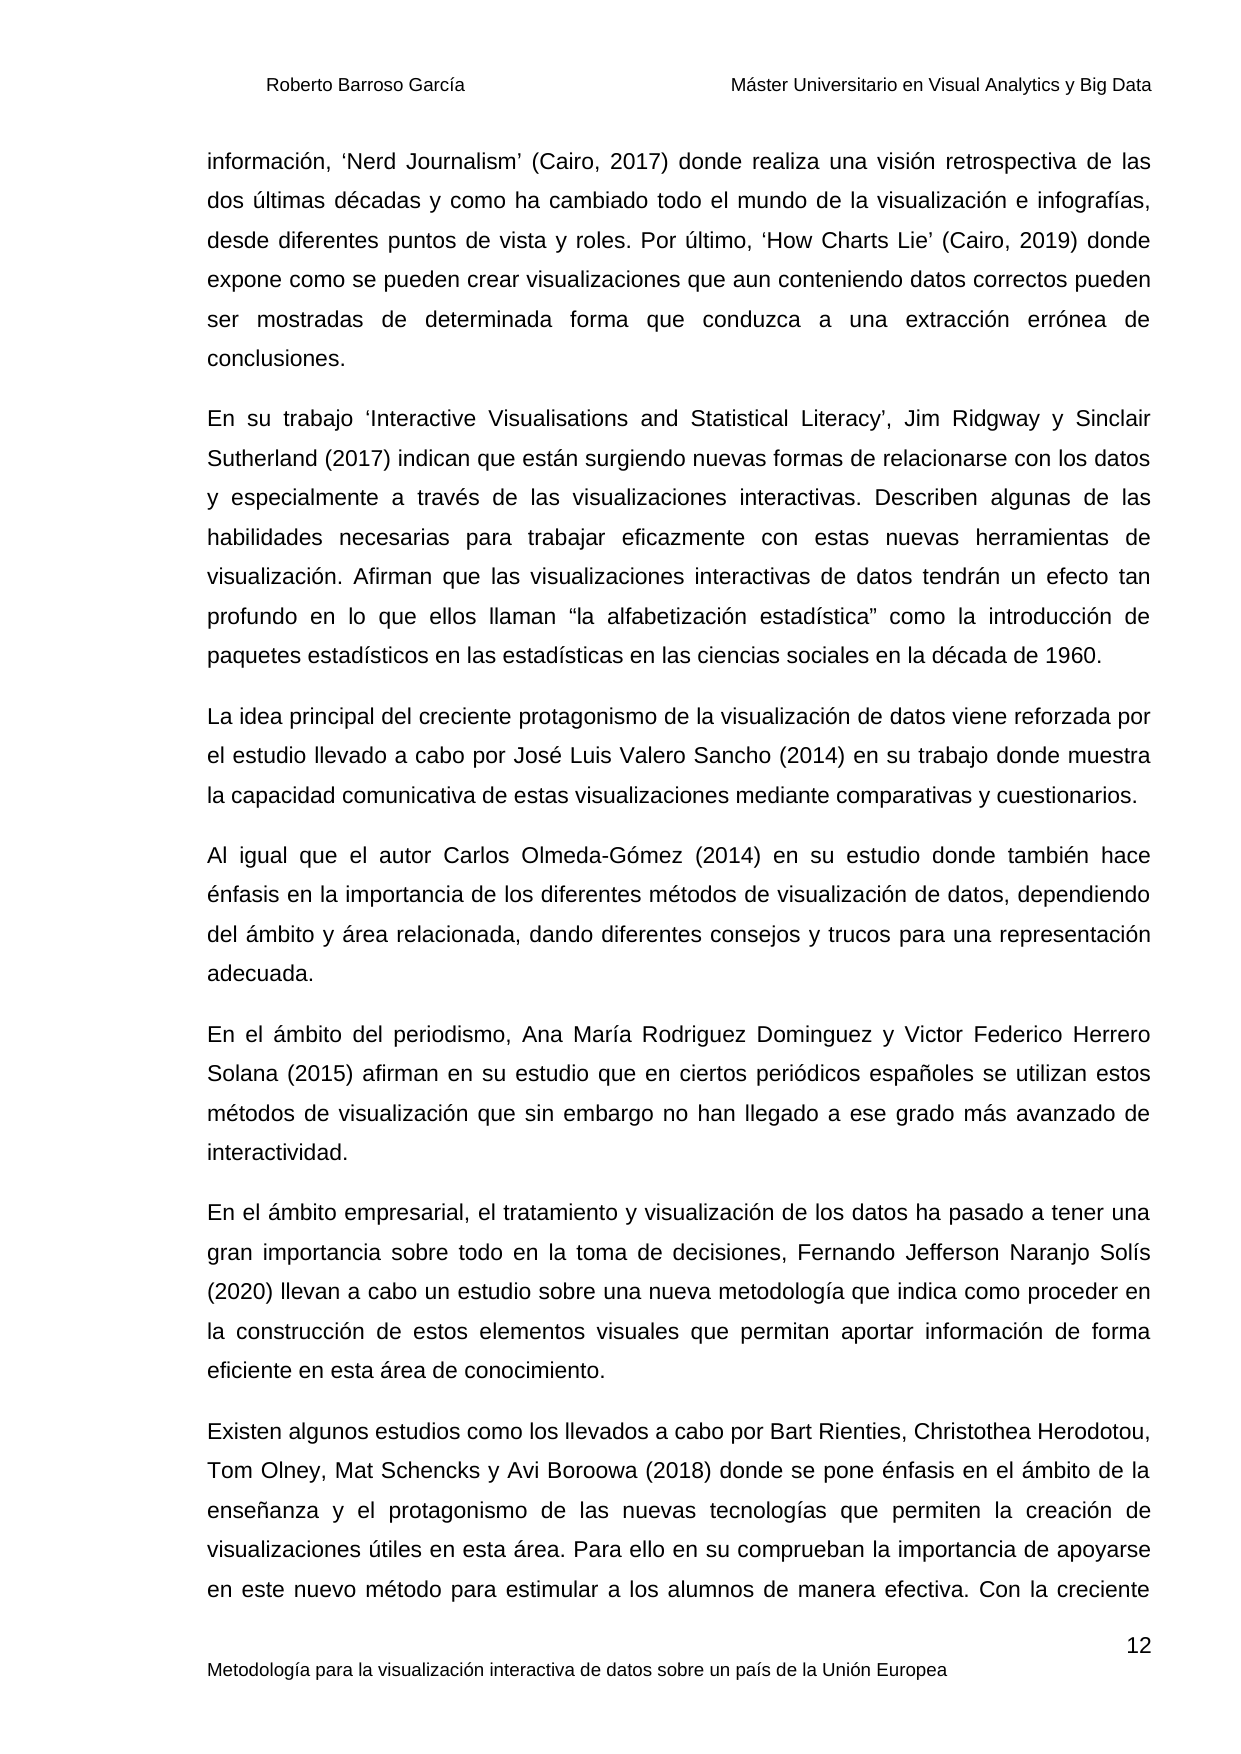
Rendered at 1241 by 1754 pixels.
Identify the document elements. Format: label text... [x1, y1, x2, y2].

text En el ámbito del periodismo, Ana María Rodriguez Dominguez y Victor Federico Herrero Solana (2015) afirman en su estudio que en ciertos periódicos españoles se utilizan estos métodos de visualización que sin embargo no han llegado a ese grado más avanzado de interactividad. [207, 1021, 1152, 1165]
text Al igual que el autor Carlos Olmeda-Gómez (2014) en su estudio donde también hace énfasis en la importancia de los diferentes métodos de visualización de datos, dependiendo del ámbito y área relacionada, dando diferentes consejos y trucos para una representación adecuada. [207, 842, 1152, 987]
text En el ámbito empresarial, el tratamiento y visualización de los datos ha pasado a tener una gran importancia sobre todo en la toma de decisiones, Fernando Jefferson Naranjo Solís (2020) llevan a cabo un estudio sobre una nueva metodología que indica como proceder en la construcción de estos elementos visuales que permitan aportar información de forma eficiente en esta área de conocimiento. [207, 1199, 1152, 1384]
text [207, 1418, 1152, 1602]
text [207, 148, 1152, 371]
text La idea principal del creciente protagonismo de la visualización de datos viene reforzada por el estudio llevado a cabo por José Luis Valero Sancho (2014) en su trabajo donde muestra la capacidad comunicativa de estas visualizaciones mediante comparativas y cuestionarios. [207, 703, 1152, 808]
text En su trabajo ‘Interactive Visualisations and Statistical Literacy’, Jim Ridgway y Sinclair Sutherland (2017) indican que están surgiendo nuevas formas de relacionarse con los datos y especialmente a través de las visualizaciones interactivas. Describen algunas de las habilidades necesarias para trabajar eficazmente con estas nuevas herramientas de visualización. Afirman que las visualizaciones interactivas de datos tendrán un efecto tan profundo en lo que ellos llaman “la alfabetización estadística” como la introducción de paquetes estadísticos en las estadísticas en las ciencias sociales en la década de 1960. [207, 405, 1152, 669]
